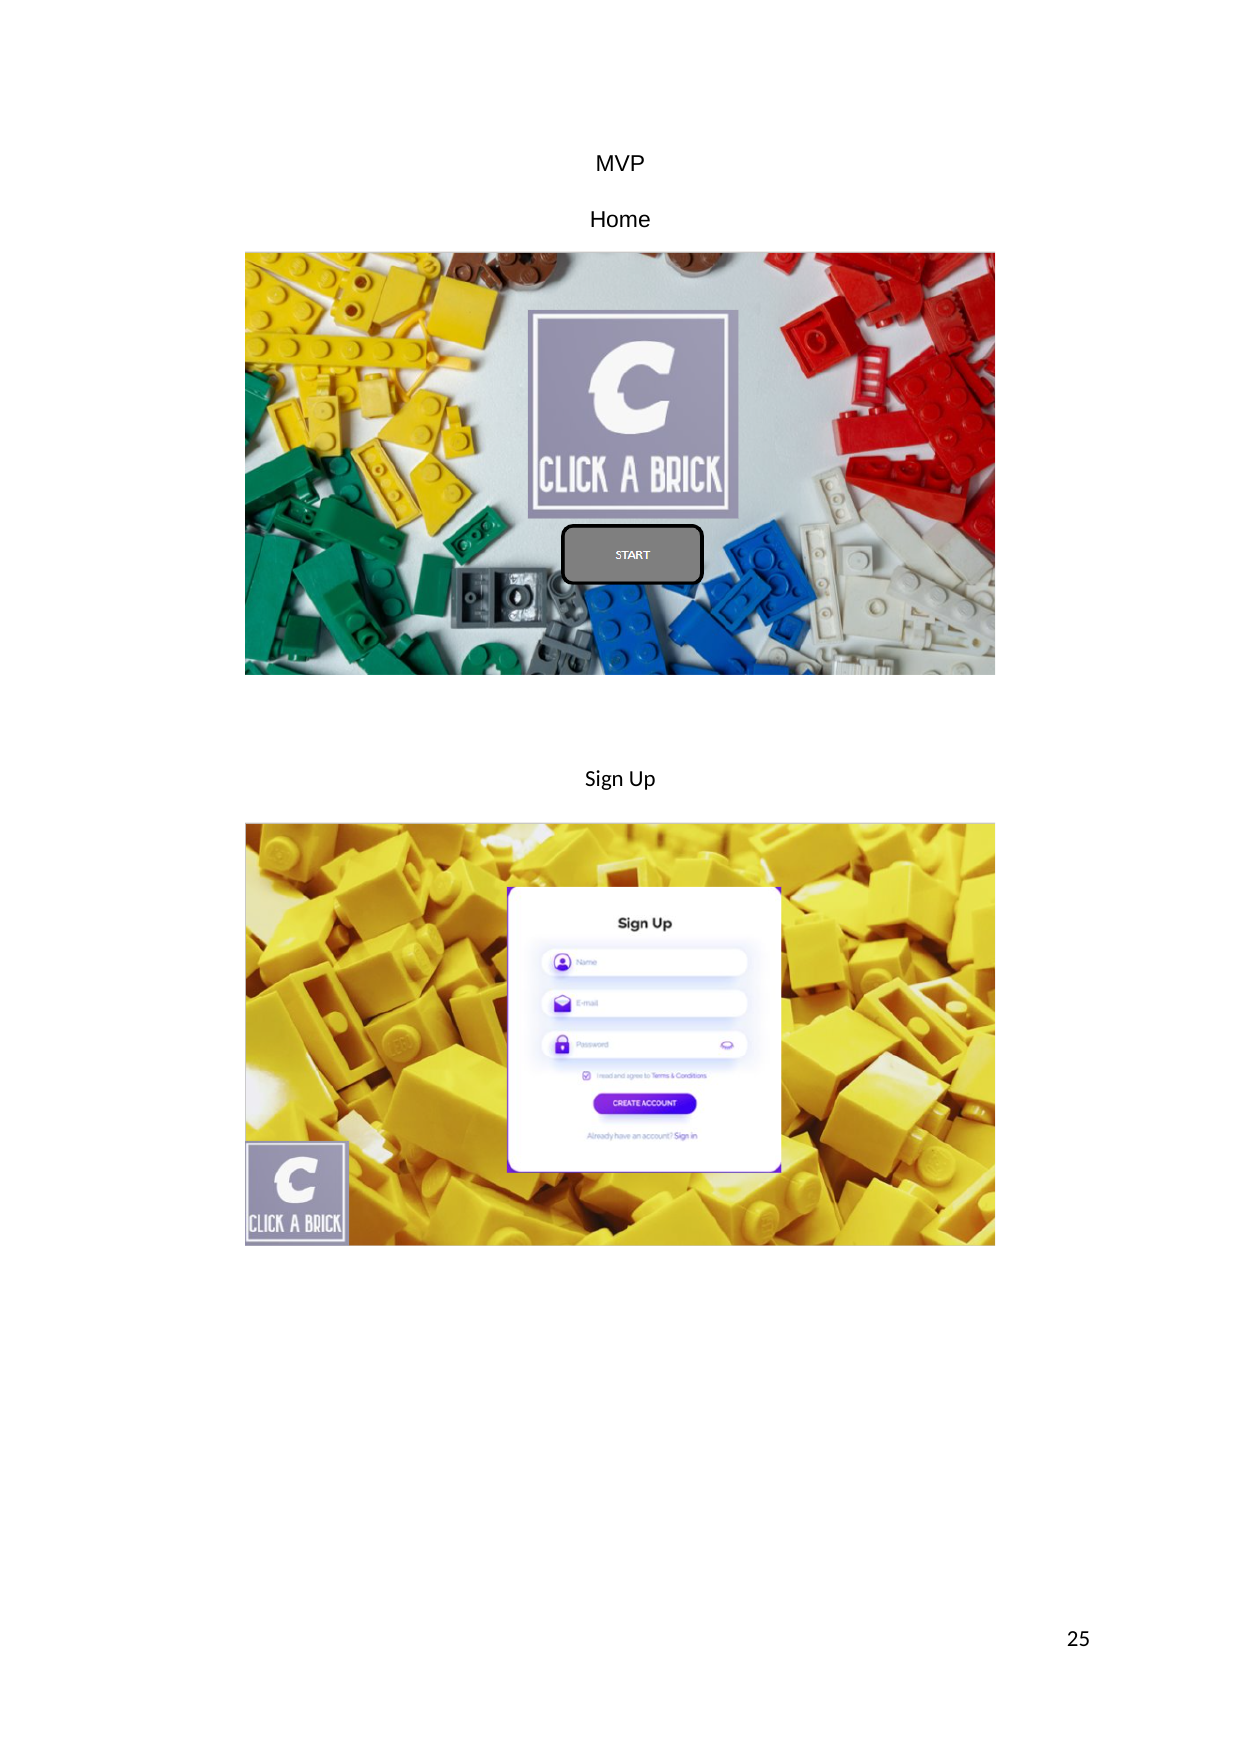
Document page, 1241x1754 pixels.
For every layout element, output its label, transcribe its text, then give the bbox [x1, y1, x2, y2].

text Home [150, 206, 1090, 232]
text MVP [150, 150, 1090, 176]
text Sign Up [150, 764, 1090, 792]
